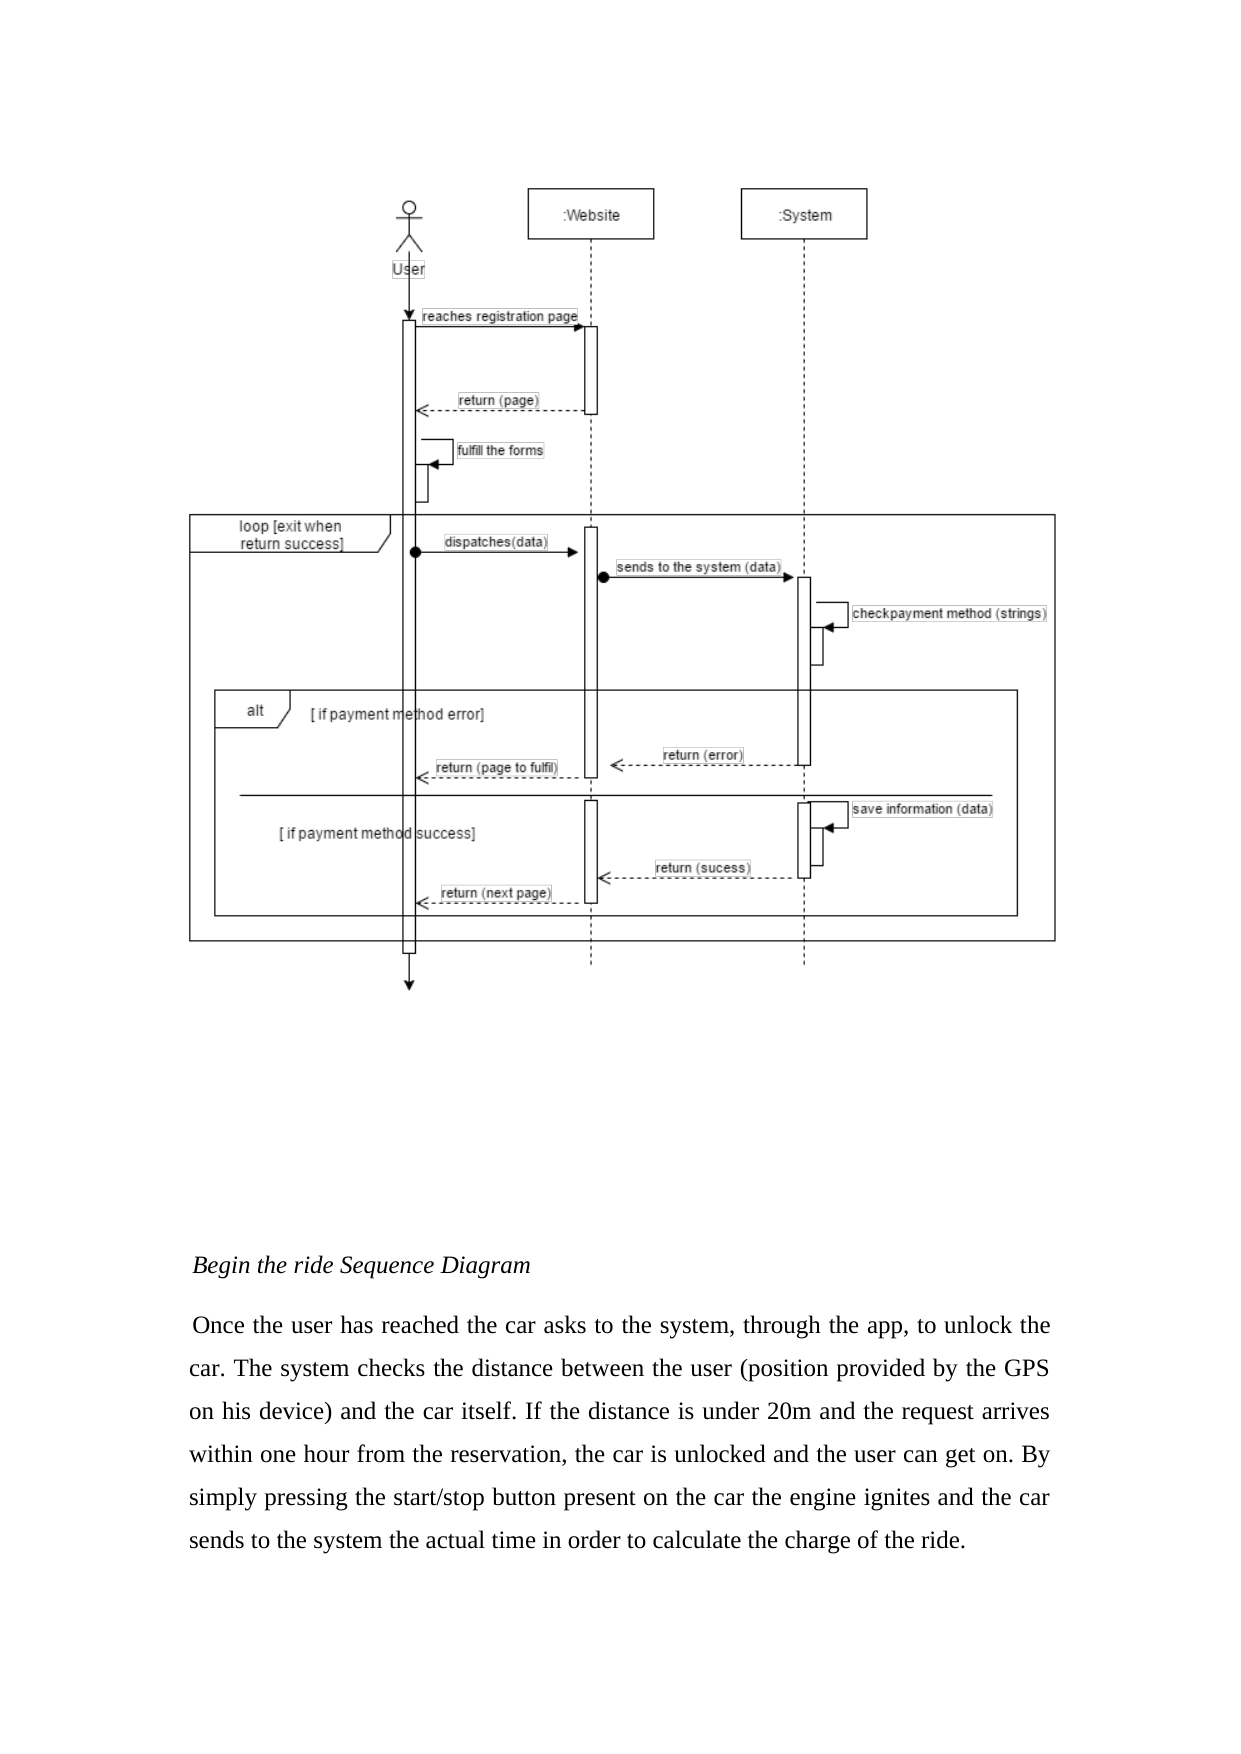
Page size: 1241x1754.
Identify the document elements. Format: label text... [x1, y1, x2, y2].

text Once the user has reached the car asks to the system, through the app, to unlock the car. The system checks the distance between the user (position provided by the GPS on his device) and the car itself. If the distance is under 20m and the request arrives within one hour from the reservation, the car is unlocked and the user can get on. By simply pressing the start/stop button present on the car the engine ignites and the car sends to the system the actual time in order to calculate the charge of the ride. [189, 1310, 1051, 1554]
text Begin the ride Sequence Diagram [189, 1250, 1051, 1279]
